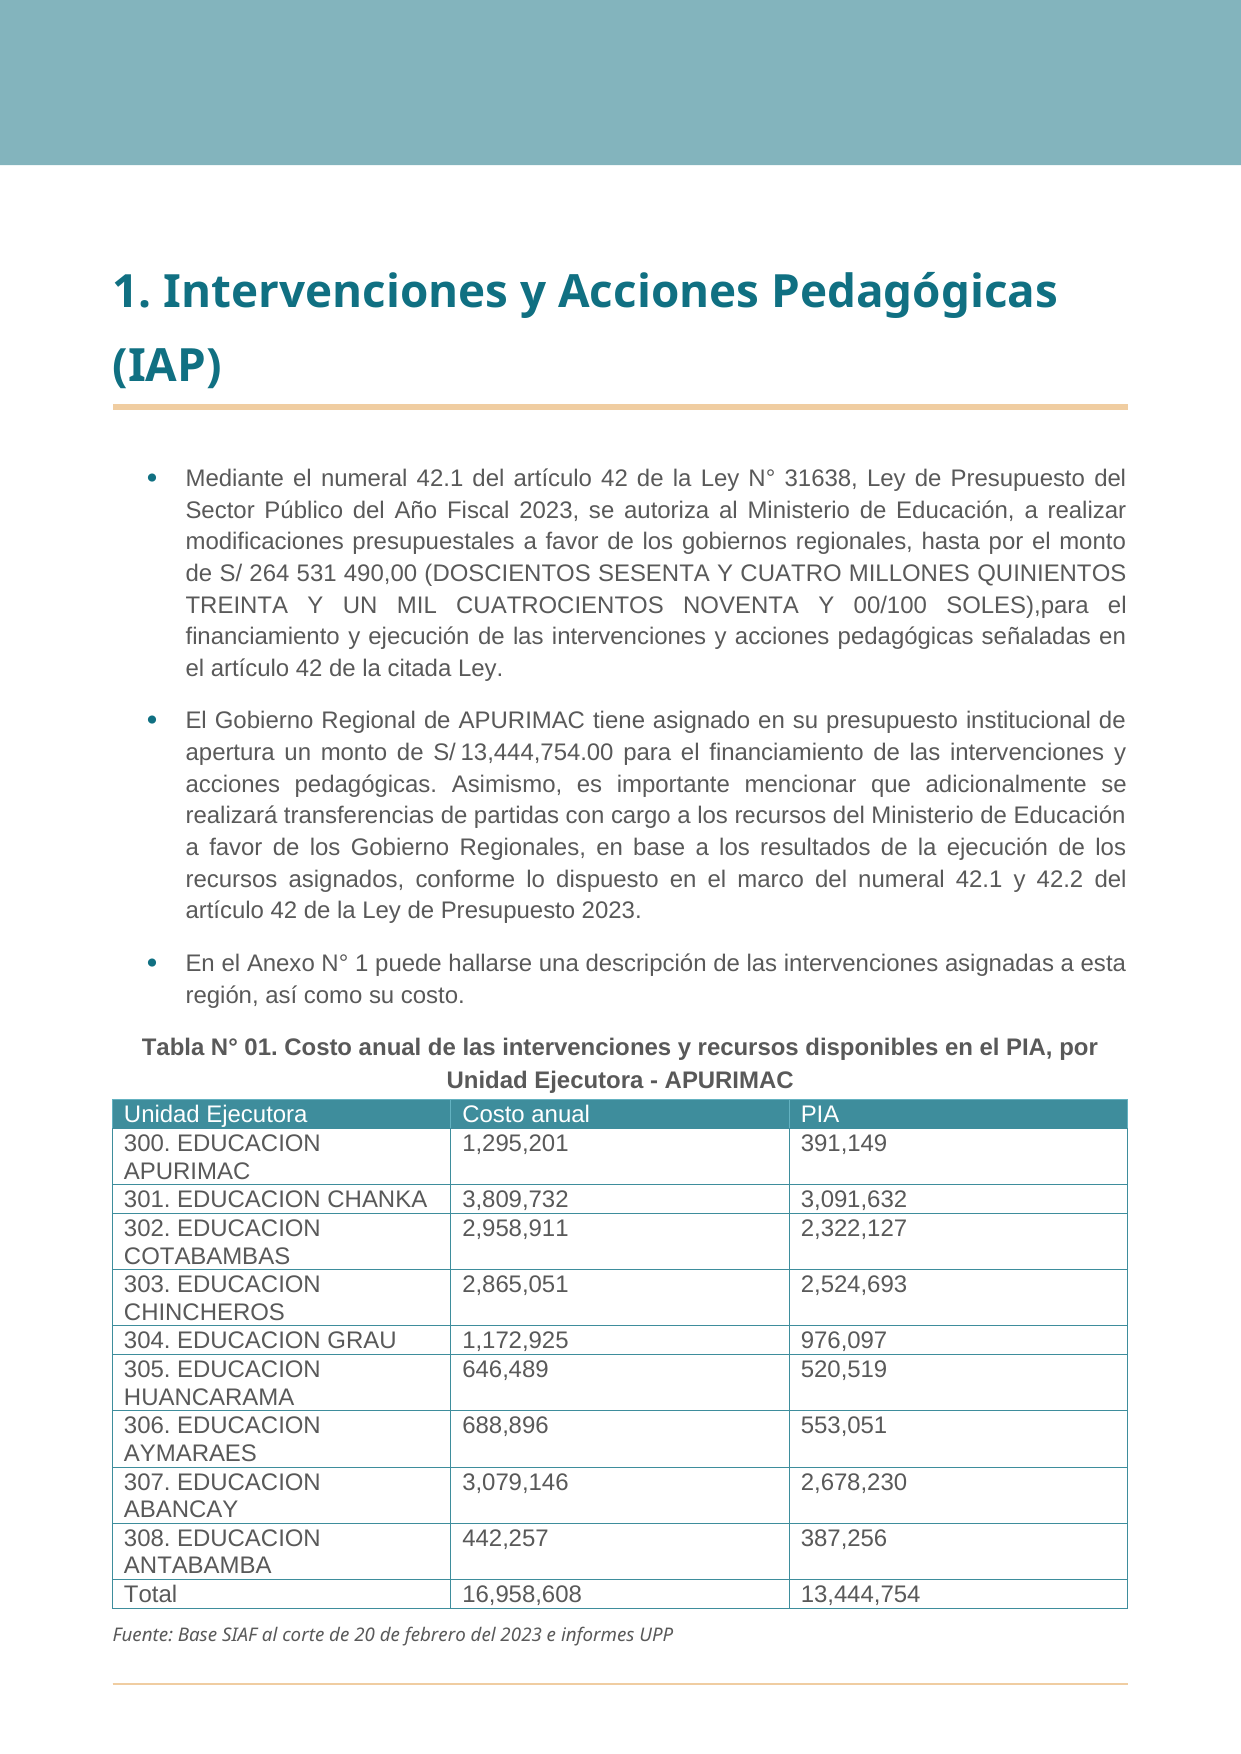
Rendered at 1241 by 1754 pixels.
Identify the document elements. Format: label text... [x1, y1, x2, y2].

table_cell 1,295,201 [451, 1129, 789, 1184]
table_cell 2,865,051 [451, 1270, 789, 1325]
table_cell Total [113, 1580, 450, 1608]
table_cell 307. EDUCACION ABANCAY [113, 1468, 450, 1523]
table_cell 2,524,693 [790, 1270, 1127, 1325]
table_cell 442,257 [451, 1524, 789, 1579]
table_cell 13,444,754 [790, 1580, 1127, 1608]
subtitle 1. Intervenciones y Acciones Pedagógicas (IAP) [112, 258, 1128, 410]
list Mediante el numeral 42.1 del artículo 42 de la Ley N° 31638, Ley de Presupuesto del Sector Público del Año Fiscal 2023, se autoriza al Ministerio de Educación, a realizar modificaciones presupuestales a favor de los gobiernos regionales, hasta por el monto de S/ 264 531 490,00 (DOSCIENTOS SESENTA Y CUATRO MILLONES QUINIENTOS TREINTA Y UN MIL CUATROCIENTOS NOVENTA Y 00/100 SOLES),para el financiamiento y ejecución de las intervenciones y acciones pedagógicas señaladas en el artículo 42 de la citada Ley. [148, 464, 1128, 682]
table_cell 553,051 [790, 1411, 1127, 1467]
table_cell 303. EDUCACION CHINCHEROS [113, 1270, 450, 1325]
text Fuente: Base SIAF al corte de 20 de febrero del 2023 e informes UPP [112, 1621, 1128, 1647]
table_header Costo anual [451, 1100, 789, 1128]
table_cell 646,489 [451, 1355, 789, 1410]
table_cell 2,958,911 [451, 1214, 789, 1269]
table_cell 1,172,925 [451, 1326, 789, 1354]
table_cell 688,896 [451, 1411, 789, 1467]
table_cell 976,097 [790, 1326, 1127, 1354]
table_cell 2,322,127 [790, 1214, 1127, 1269]
text Tabla N° 01. Costo anual de las intervenciones y recursos disponibles en el PIA, por Unidad Ejecutora - APURIMAC [112, 1033, 1128, 1094]
table_cell 305. EDUCACION HUANCARAMA [113, 1355, 450, 1410]
table_cell 3,079,146 [451, 1468, 789, 1523]
list El Gobierno Regional de APURIMAC tiene asignado en su presupuesto institucional de apertura un monto de S/ 13,444,754.00 para el financiamiento de las intervenciones y acciones pedagógicas. Asimismo, es importante mencionar que adicionalmente se realizará transferencias de partidas con cargo a los recursos del Ministerio de Educación a favor de los Gobierno Regionales, en base a los resultados de la ejecución de los recursos asignados, conforme lo dispuesto en el marco del numeral 42.1 y 42.2 del artículo 42 de la Ley de Presupuesto 2023. [148, 706, 1128, 924]
table_header Unidad Ejecutora [113, 1100, 450, 1128]
table_cell 3,809,732 [451, 1185, 789, 1213]
table_cell 301. EDUCACION CHANKA [113, 1185, 450, 1213]
list En el Anexo N° 1 puede hallarse una descripción de las intervenciones asignadas a esta región, así como su costo. [148, 949, 1128, 1008]
table_cell 308. EDUCACION ANTABAMBA [113, 1524, 450, 1579]
table_cell 302. EDUCACION COTABAMBAS [113, 1214, 450, 1269]
table_header PIA [790, 1100, 1127, 1128]
table_cell 16,958,608 [451, 1580, 789, 1608]
table_cell 304. EDUCACION GRAU [113, 1326, 450, 1354]
table_cell 300. EDUCACION APURIMAC [113, 1129, 450, 1184]
table_cell 3,091,632 [790, 1185, 1127, 1213]
table_cell 391,149 [790, 1129, 1127, 1184]
table_cell 306. EDUCACION AYMARAES [113, 1411, 450, 1467]
table_cell 520,519 [790, 1355, 1127, 1410]
table_cell 387,256 [790, 1524, 1127, 1579]
table_cell 2,678,230 [790, 1468, 1127, 1523]
